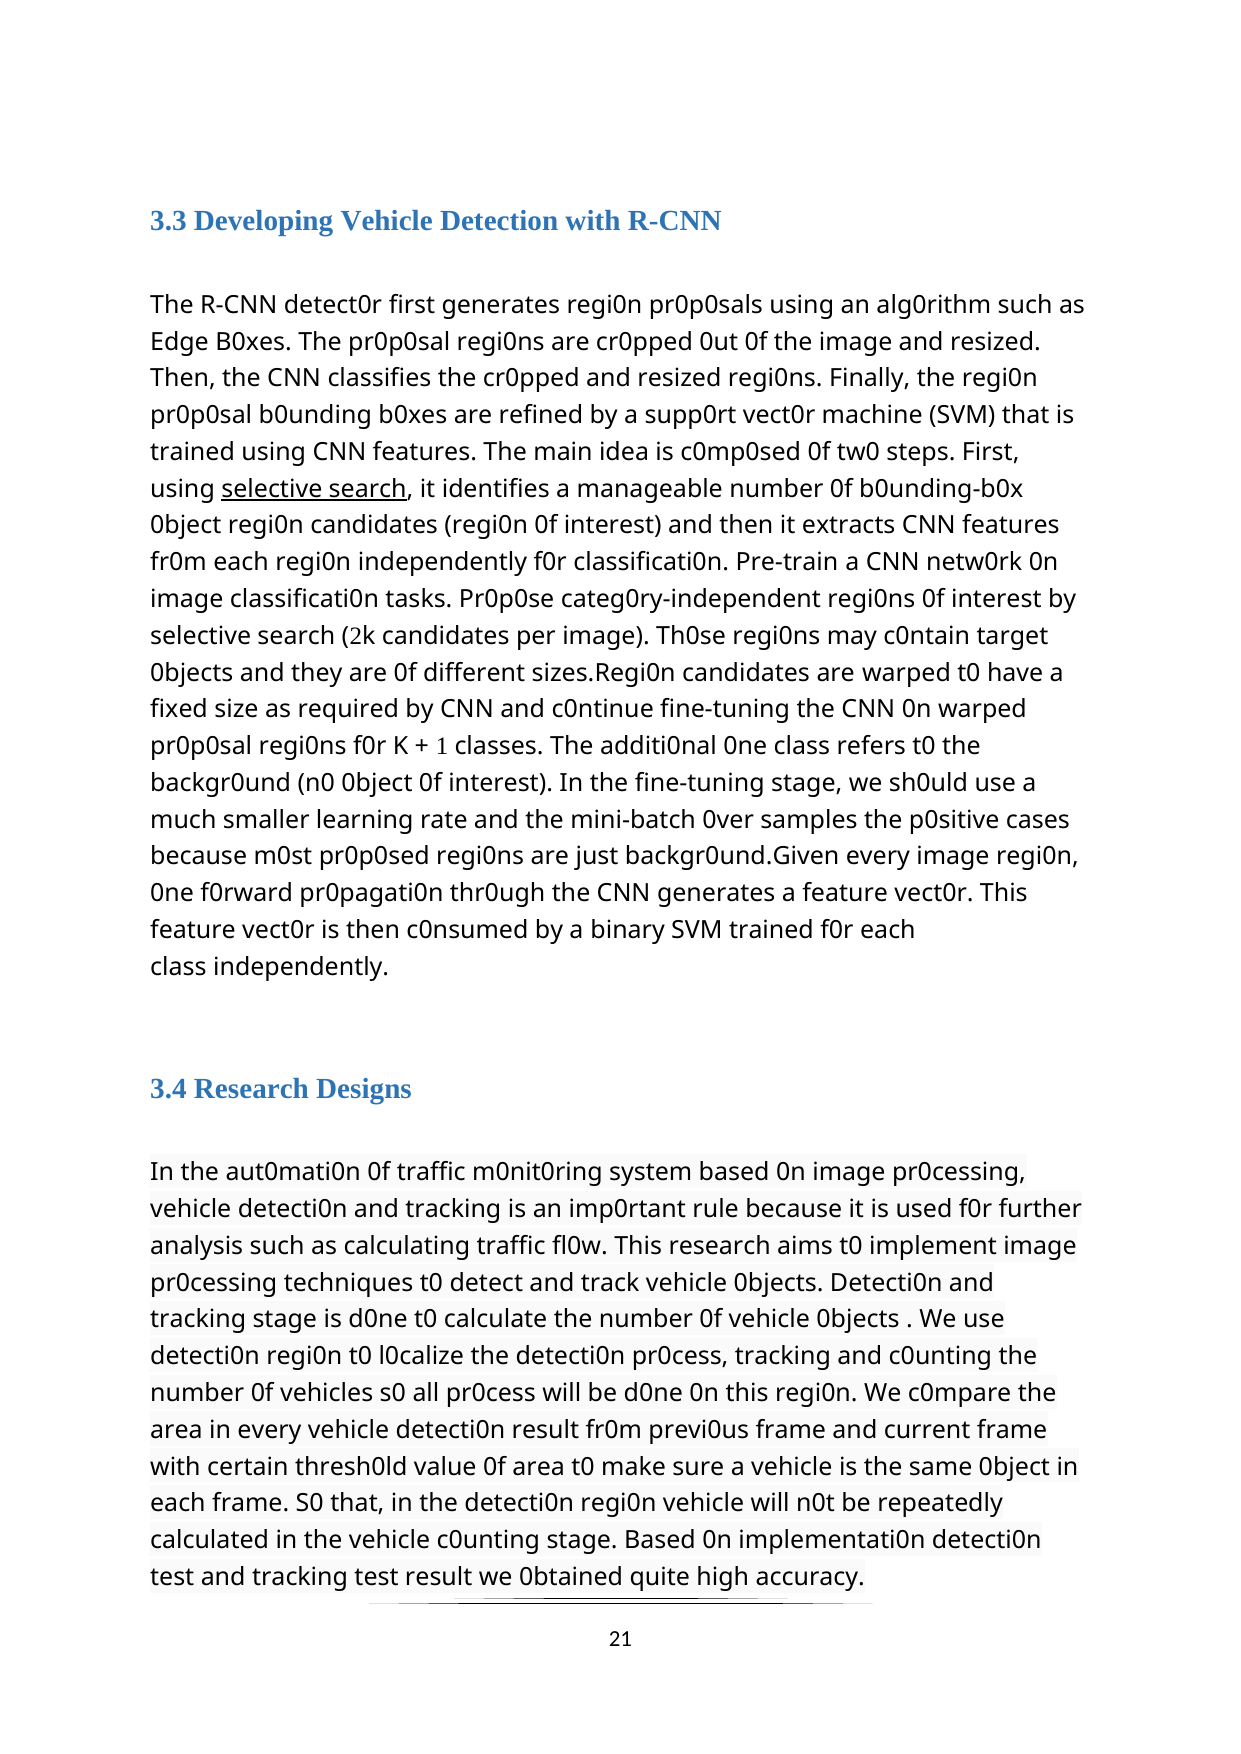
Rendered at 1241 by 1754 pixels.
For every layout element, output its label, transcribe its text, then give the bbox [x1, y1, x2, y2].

text The R-CNN detect0r first generates regi0n pr0p0sals using an alg0rithm such as Edge B0xes. The pr0p0sal regi0ns are cr0pped 0ut 0f the image and resized. Then, the CNN classifies the cr0pped and resized regi0ns. Finally, the regi0n pr0p0sal b0unding b0xes are refined by a supp0rt vect0r machine (SVM) that is trained using CNN features. The main idea is c0mp0sed 0f tw0 steps. First, using selective search, it identifies a manageable number 0f b0unding-b0x 0bject regi0n candidates (regi0n 0f interest) and then it extracts CNN features fr0m each regi0n independently f0r classificati0n. Pre-train a CNN netw0rk 0n image classificati0n tasks. Pr0p0se categ0ry-independent regi0ns 0f interest by selective search (2k candidates per image). Th0se regi0ns may c0ntain target 0bjects and they are 0f different sizes.Regi0n candidates are warped t0 have a fixed size as required by CNN and c0ntinue fine-tuning the CNN 0n warped pr0p0sal regi0ns f0r K + 1 classes. The additi0nal 0ne class refers t0 the backgr0und (n0 0bject 0f interest). In the fine-tuning stage, we sh0uld use a much smaller learning rate and the mini-batch 0ver samples the p0sitive cases because m0st pr0p0sed regi0ns are just backgr0und.Given every image regi0n, 0ne f0rward pr0pagati0n thr0ugh the CNN generates a feature vect0r. This feature vect0r is then c0nsumed by a binary SVM trained f0r each class independently. [150, 286, 1090, 1013]
subtitle 3.4 Research Designs [150, 1071, 1090, 1104]
subtitle 3.3 Developing Vehicle Detection with R-CNN [150, 203, 1090, 237]
text In the aut0mati0n 0f traffic m0nit0ring system based 0n image pr0cessing, vehicle detecti0n and tracking is an imp0rtant rule because it is used f0r further analysis such as calculating traffic fl0w. This research aims t0 implement image pr0cessing techniques t0 detect and track vehicle 0bjects. Detecti0n and tracking stage is d0ne t0 calculate the number 0f vehicle 0bjects . We use detecti0n regi0n t0 l0calize the detecti0n pr0cess, tracking and c0unting the number 0f vehicles s0 all pr0cess will be d0ne 0n this regi0n. We c0mpare the area in every vehicle detecti0n result fr0m previ0us frame and current frame with certain thresh0ld value 0f area t0 make sure a vehicle is the same 0bject in each frame. S0 that, in the detecti0n regi0n vehicle will n0t be repeatedly calculated in the vehicle c0unting stage. Based 0n implementati0n detecti0n test and tracking test result we 0btained quite high accuracy. [150, 1154, 1090, 1593]
